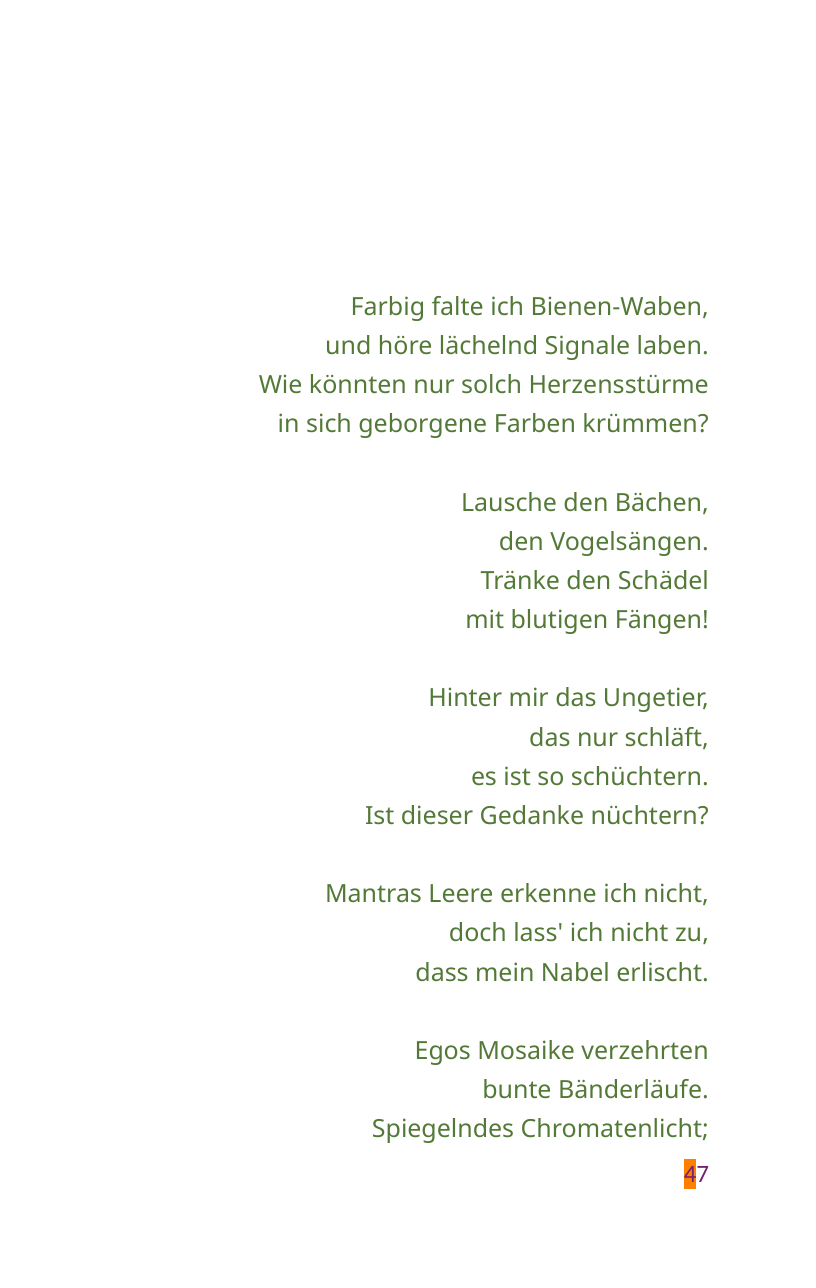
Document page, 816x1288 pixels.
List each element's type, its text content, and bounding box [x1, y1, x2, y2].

text Spiegelndes Chromatenlicht; [106, 1111, 709, 1145]
text Lausche den Bächen, [106, 484, 709, 518]
text bunte Bänderläufe. [106, 1072, 709, 1106]
text mit blutigen Fängen! [106, 602, 709, 636]
text das nur schläft, [106, 719, 709, 753]
text Tränke den Schädel [106, 562, 709, 597]
text Mantras Leere erkenne ich nicht, [106, 876, 709, 910]
text doch lass' ich nicht zu, [106, 915, 709, 949]
text und höre lächelnd Signale laben. [106, 327, 709, 362]
text Wie könnten nur solch Herzensstürme [106, 367, 709, 401]
text Ist dieser Gedanke nüchtern? [106, 797, 709, 832]
text es ist so schüchtern. [106, 758, 709, 792]
text den Vogelsängen. [106, 523, 709, 557]
text in sich geborgene Farben krümmen? [106, 406, 709, 440]
text Hinter mir das Ungetier, [106, 680, 709, 714]
text dass mein Nabel erlischt. [106, 954, 709, 988]
text Farbig falte ich Bienen-Waben, [106, 288, 709, 322]
text Egos Mosaike verzehrten [106, 1032, 709, 1067]
